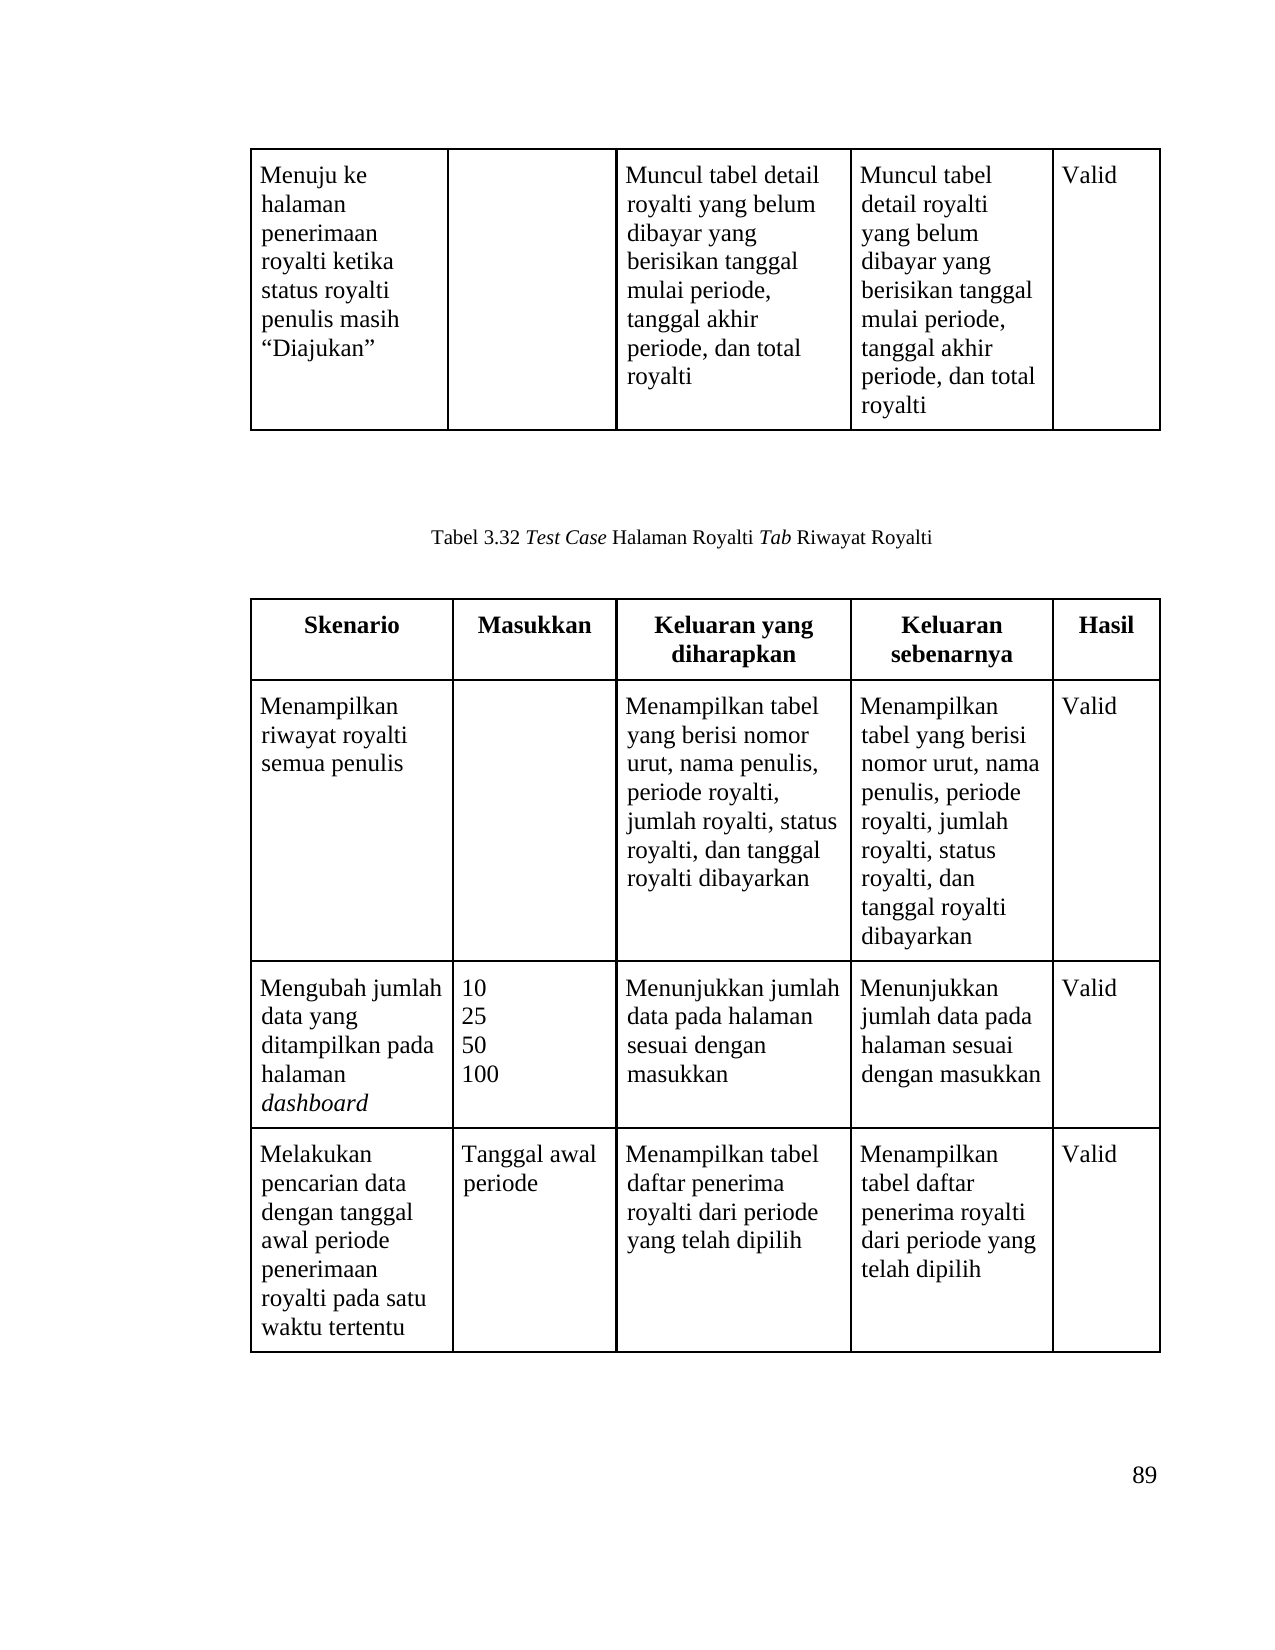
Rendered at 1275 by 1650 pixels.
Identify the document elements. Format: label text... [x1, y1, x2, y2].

table_cell Menampilkan tabel daftar penerima royalti dari periode yang telah dipilih [852, 1129, 1052, 1351]
table_cell Menampilkan tabel yang berisi nomor urut, nama penulis, periode royalti, jumlah royalti, status royalti, dan tanggal royalti dibayarkan [618, 681, 850, 960]
table_cell 10 25 50 100 [454, 962, 615, 1127]
table_cell [449, 150, 615, 429]
table_header Masukkan [454, 600, 615, 678]
table_cell Menampilkan tabel yang berisi nomor urut, nama penulis, periode royalti, jumlah royalti, status royalti, dan tanggal royalti dibayarkan [852, 681, 1052, 960]
table_cell Menunjukkan jumlah data pada halaman sesuai dengan masukkan [618, 962, 850, 1127]
table_cell Valid [1054, 1129, 1159, 1351]
table_cell Menuju ke halaman penerimaan royalti ketika status royalti penulis masih “Diajukan” [252, 150, 447, 429]
table_cell Valid [1054, 962, 1159, 1127]
table_cell Menampilkan tabel daftar penerima royalti dari periode yang telah dipilih [618, 1129, 850, 1351]
table_cell Mengubah jumlah data yang ditampilkan pada halaman dashboard [252, 962, 452, 1127]
table_cell Menampilkan riwayat royalti semua penulis [252, 681, 452, 960]
table_header Skenario [252, 600, 452, 678]
table_header Keluaran sebenarnya [852, 600, 1052, 678]
table_cell Muncul tabel detail royalti yang belum dibayar yang berisikan tanggal mulai periode, tanggal akhir periode, dan total royalti [852, 150, 1052, 429]
table_header Keluaran yang diharapkan [618, 600, 850, 678]
table_cell Muncul tabel detail royalti yang belum dibayar yang berisikan tanggal mulai periode, tanggal akhir periode, dan total royalti [618, 150, 850, 429]
table_cell Valid [1054, 150, 1159, 429]
table_cell Menunjukkan jumlah data pada halaman sesuai dengan masukkan [852, 962, 1052, 1127]
table_cell Valid [1054, 681, 1159, 960]
table_cell Melakukan pencarian data dengan tanggal awal periode penerimaan royalti pada satu waktu tertentu [252, 1129, 452, 1351]
table_header Hasil [1054, 600, 1159, 678]
table_cell [454, 681, 615, 960]
table_cell Tanggal awal periode [454, 1129, 615, 1351]
